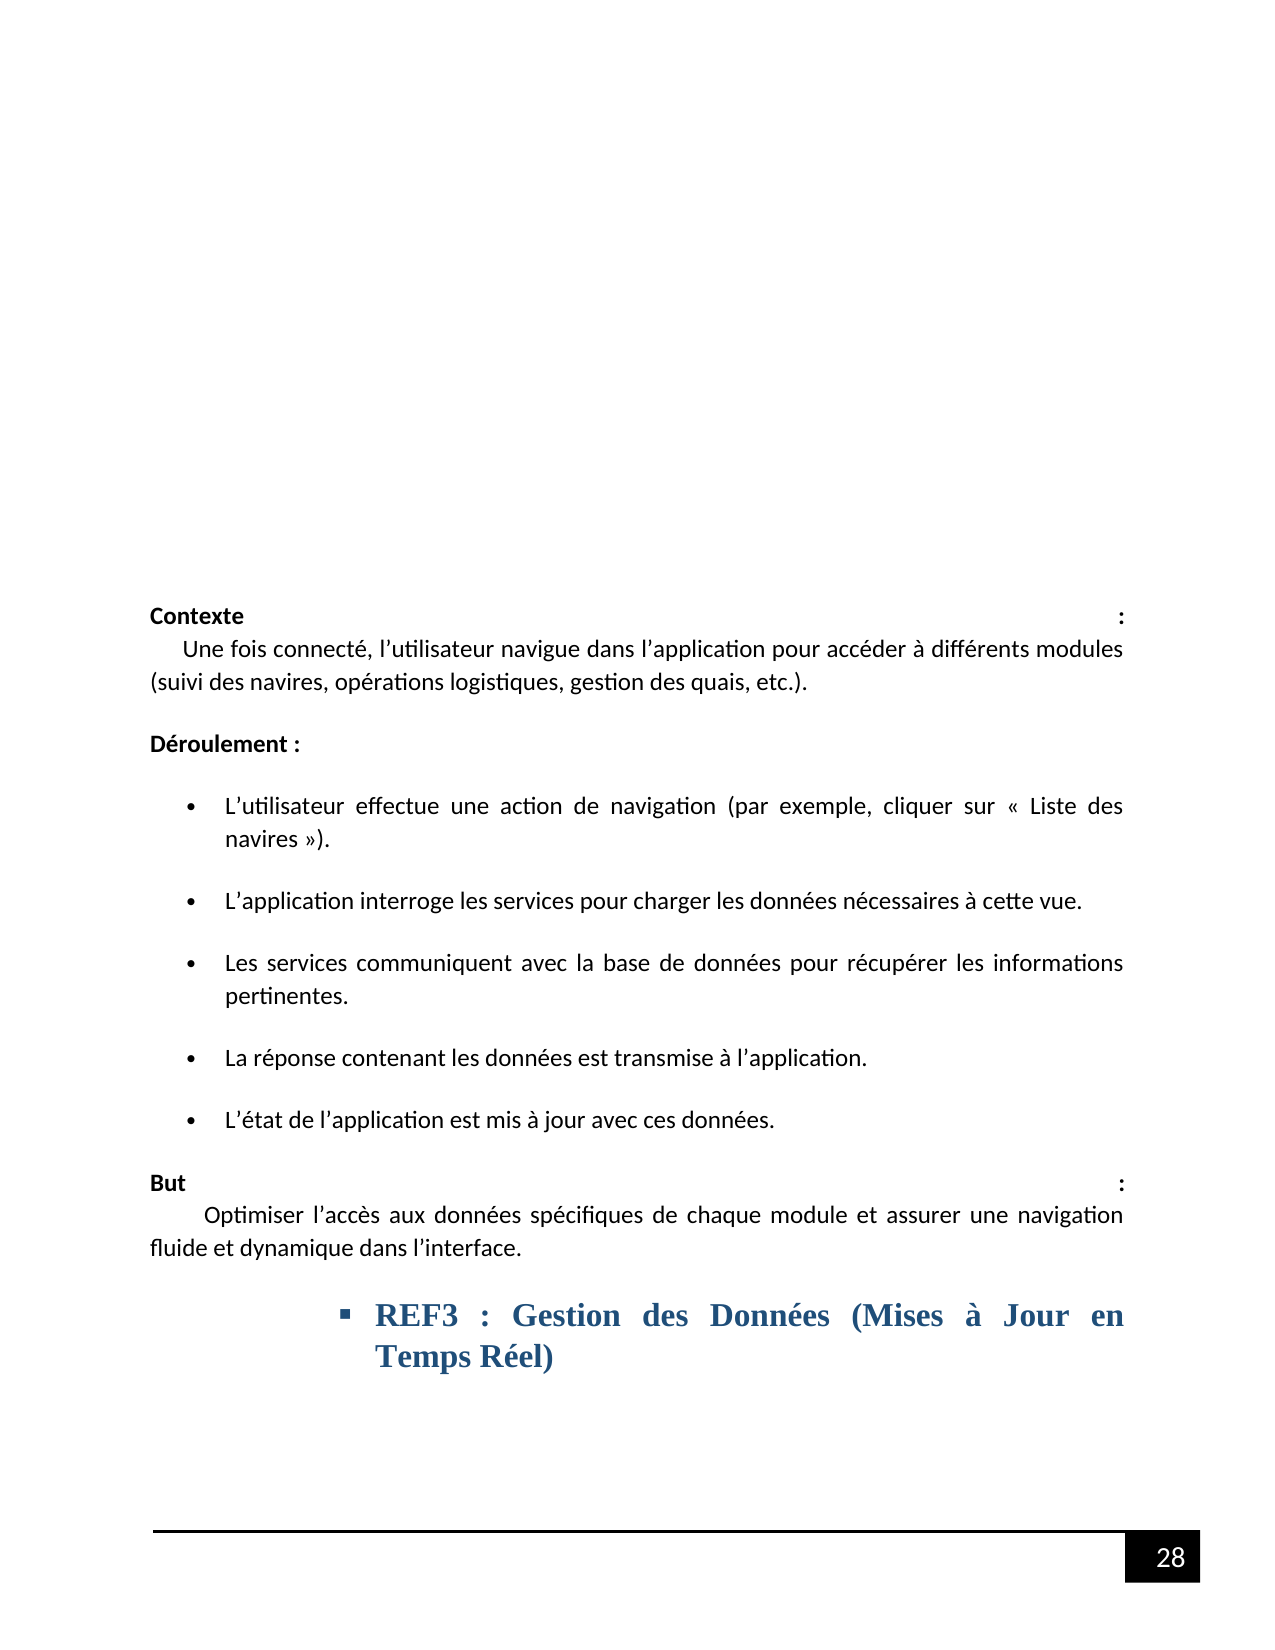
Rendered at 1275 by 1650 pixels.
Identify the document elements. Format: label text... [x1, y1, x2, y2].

text Contexte : Une fois connecté, l’utilisateur navigue dans l’application pour accéder à différents modules (suivi des navires, opérations logistiques, gestion des quais, etc.). [150, 600, 1125, 696]
list L’utilisateur effectue une action de navigation (par exemple, cliquer sur « Liste des navires »). [187, 790, 1125, 853]
list L’état de l’application est mis à jour avec ces données. [187, 1104, 1125, 1135]
list Les services communiquent avec la base de données pour récupérer les informations pertinentes. [187, 947, 1125, 1011]
text But : Optimiser l’accès aux données spécifiques de chaque module et assurer une navigation fluide et dynamique dans l’interface. [150, 1167, 1125, 1263]
list L’application interroge les services pour charger les données nécessaires à cette vue. [187, 885, 1125, 916]
text Déroulement : [150, 728, 1125, 758]
list La réponse contenant les données est transmise à l’application. [187, 1042, 1125, 1073]
subtitle REF3 : Gestion des Données (Mises à Jour en Temps Réel) [337, 1295, 1125, 1374]
